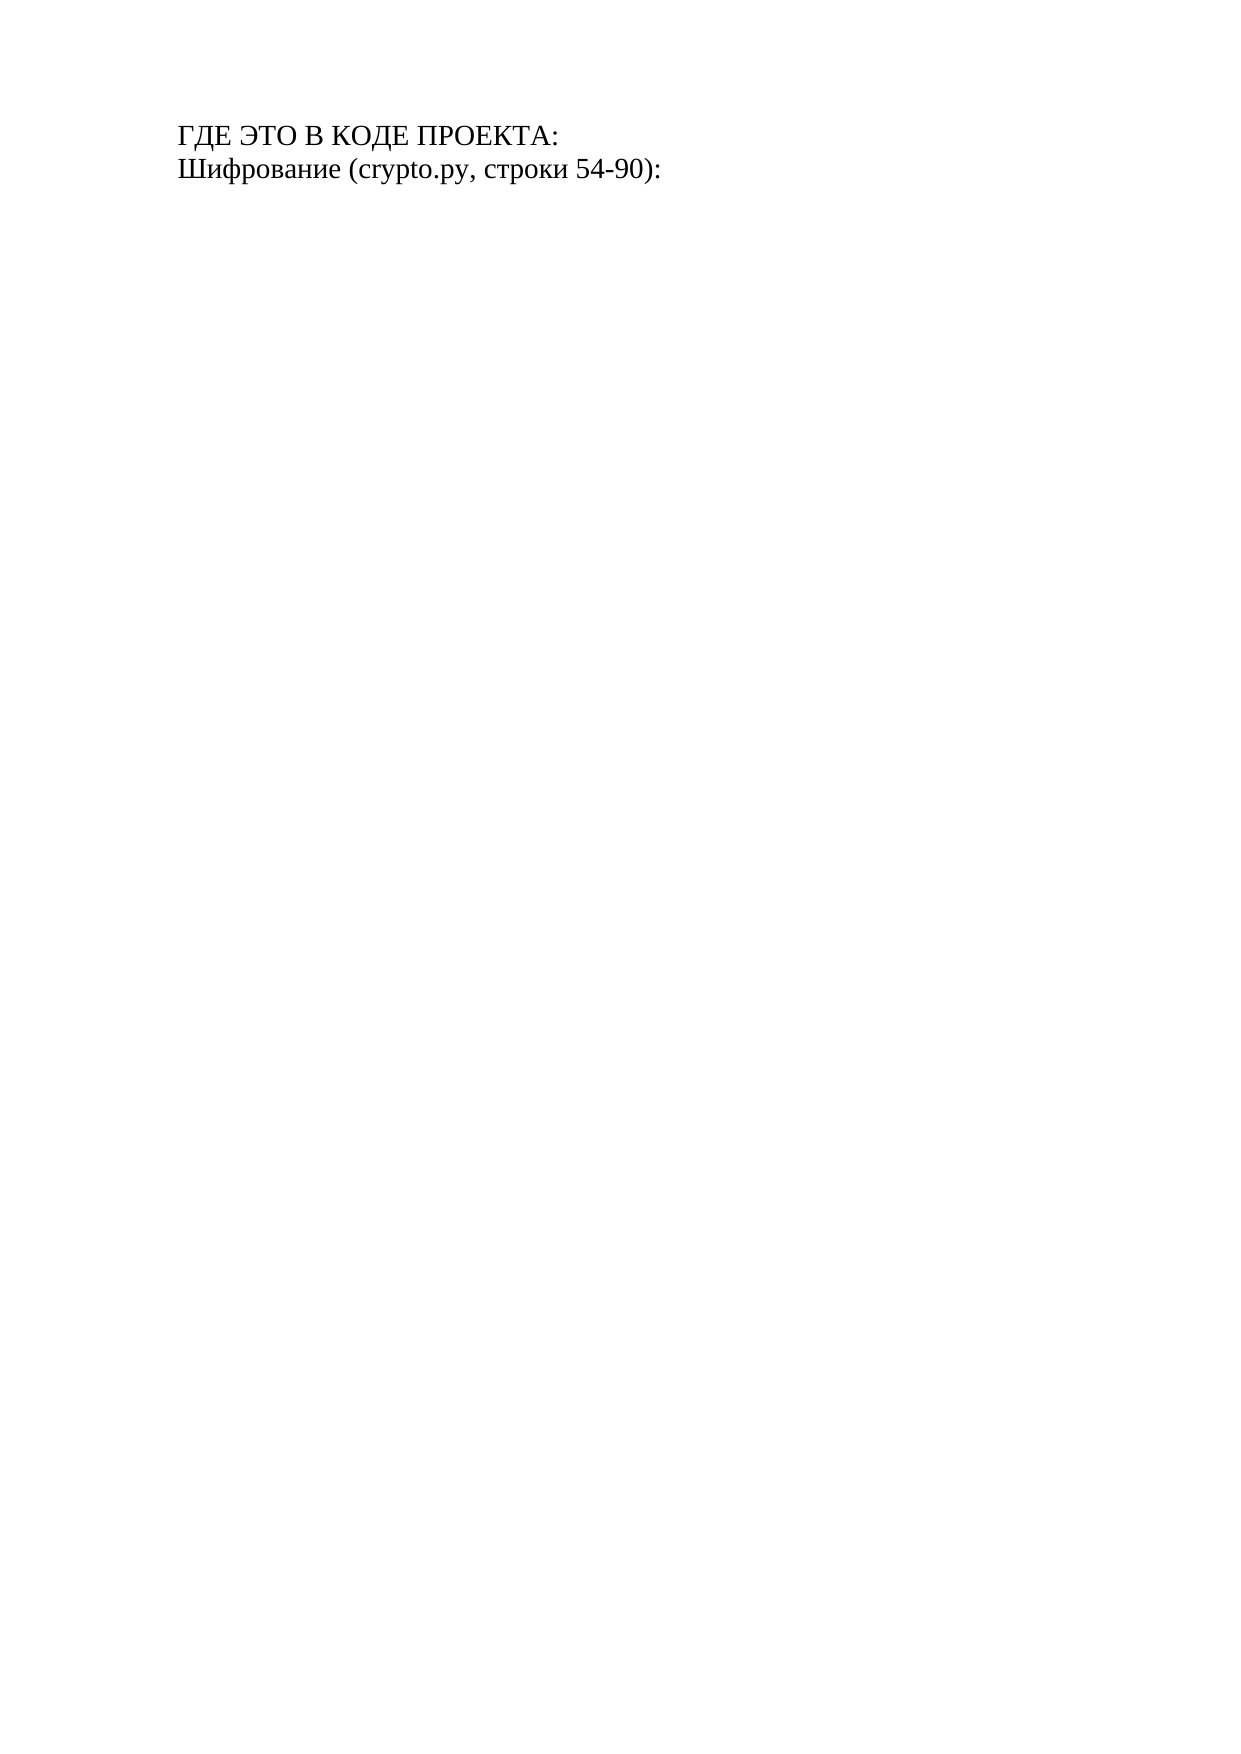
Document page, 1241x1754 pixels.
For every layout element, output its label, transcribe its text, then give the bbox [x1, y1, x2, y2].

text ГДЕ ЭТО В КОДЕ ПРОЕКТА: [177, 118, 1152, 152]
text Шифрование (crypto.py, строки 54-90): [177, 152, 1152, 185]
